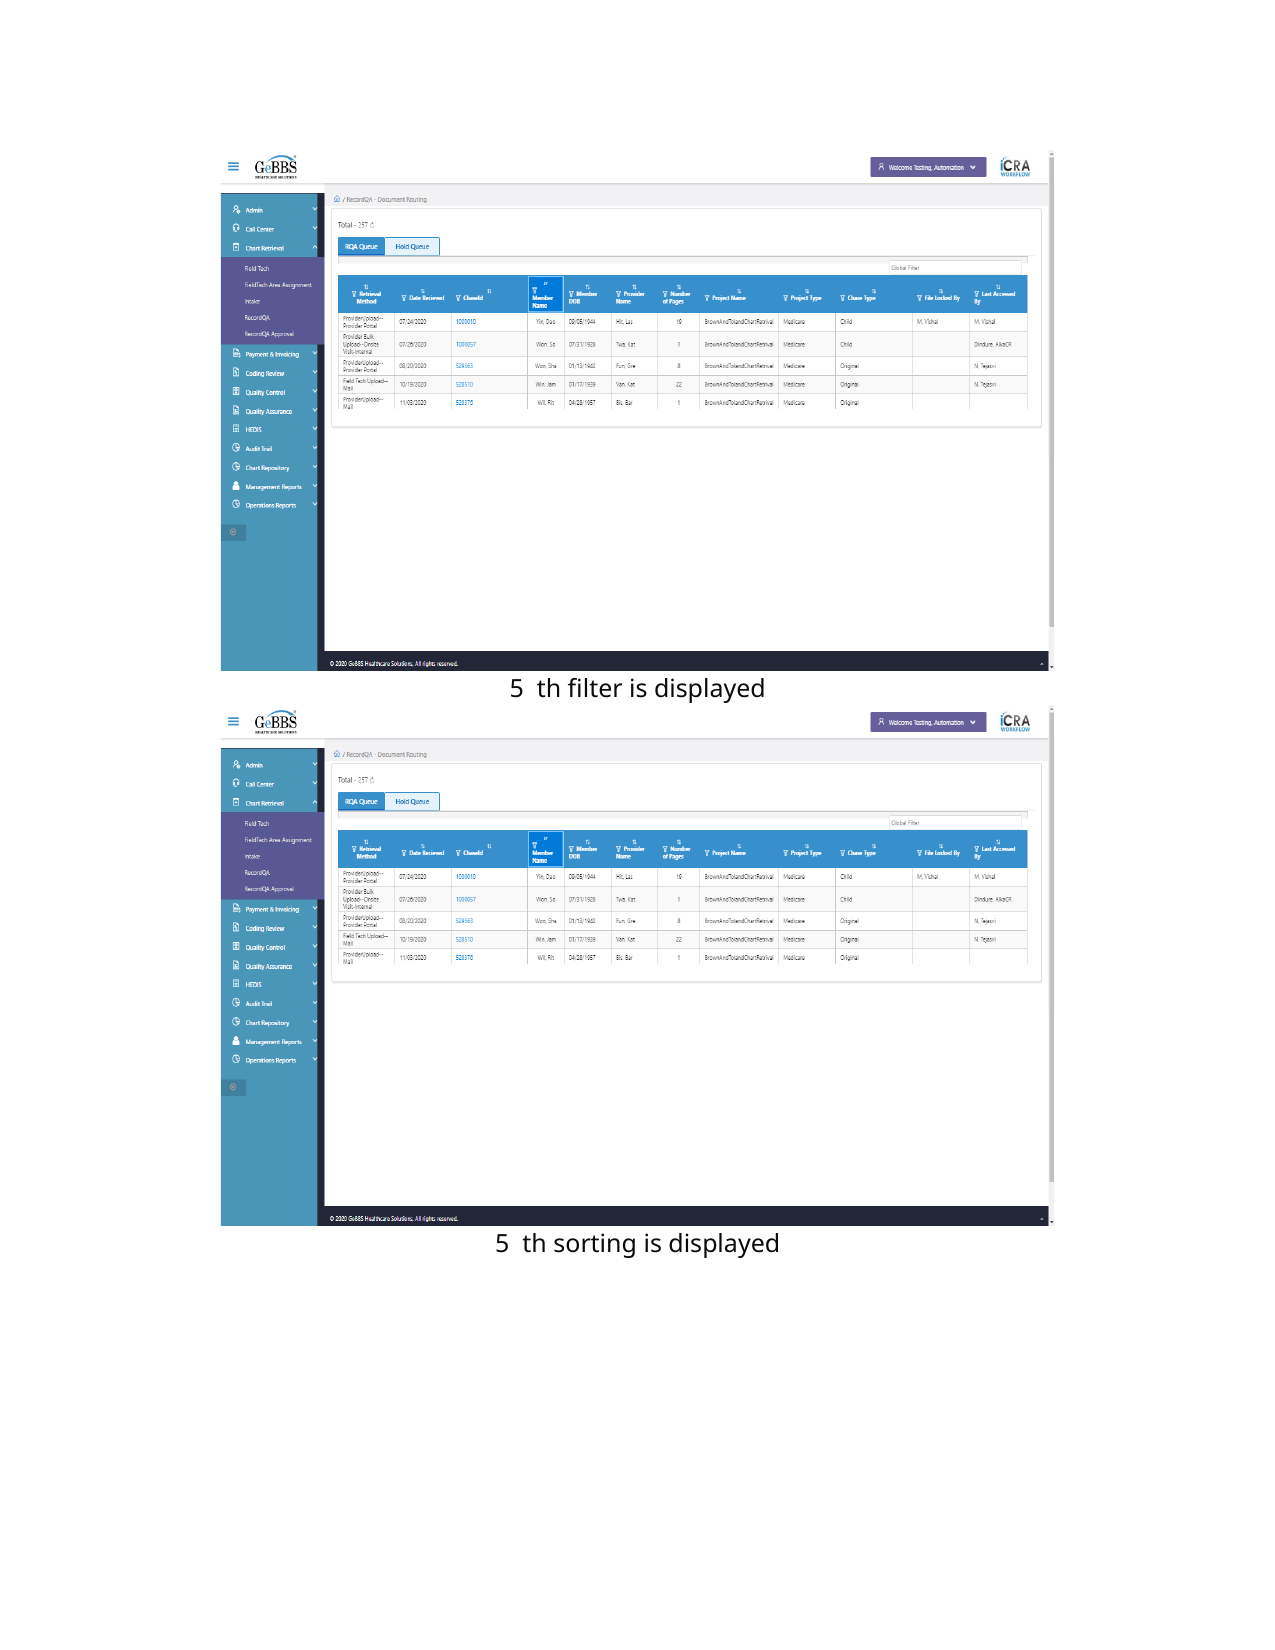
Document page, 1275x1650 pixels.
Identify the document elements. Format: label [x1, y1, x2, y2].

text [150, 150, 1125, 1260]
picture [220, 705, 1055, 1226]
picture [220, 150, 1055, 671]
